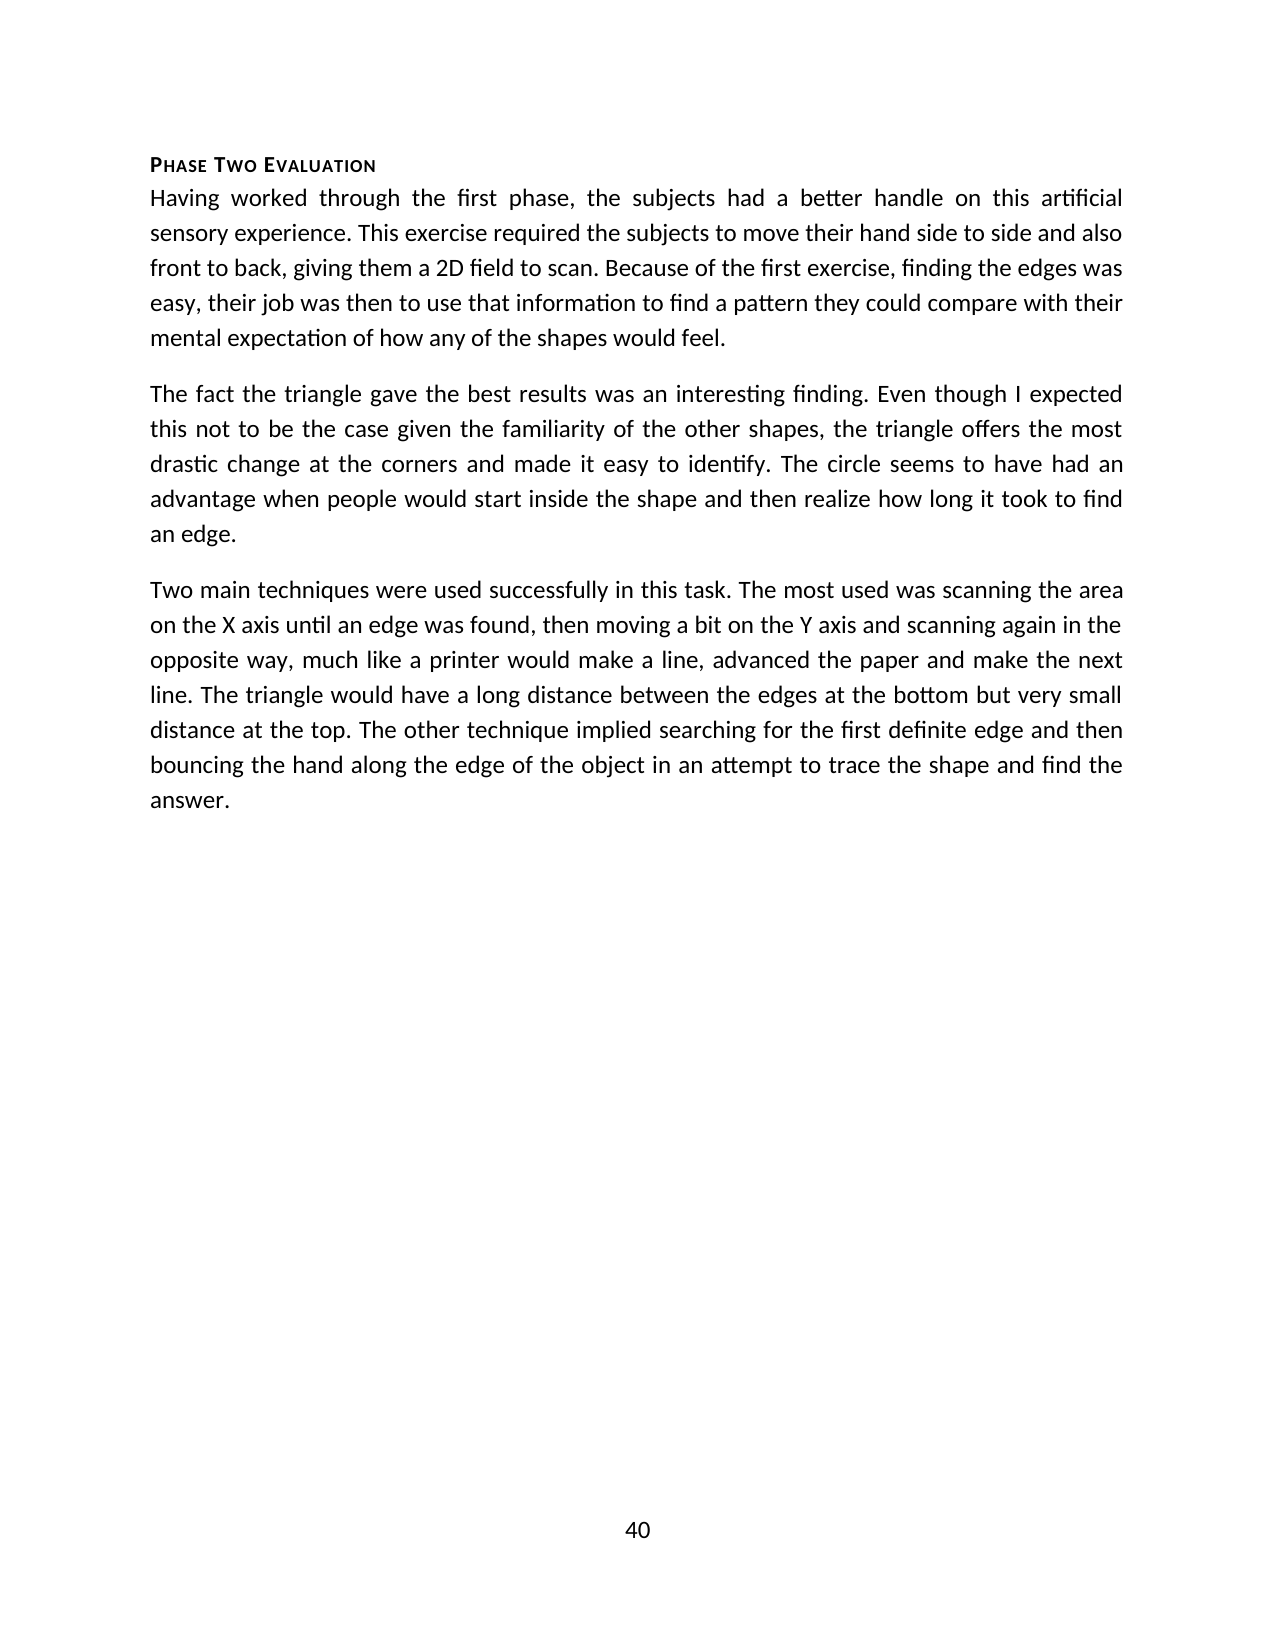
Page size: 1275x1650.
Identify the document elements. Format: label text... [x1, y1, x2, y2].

text Two main techniques were used successfully in this task. The most used was scanning the area on the X axis until an edge was found, then moving a bit on the Y axis and scanning again in the opposite way, much like a printer would make a line, advanced the paper and make the next line. The triangle would have a long distance between the edges at the bottom but very small distance at the top. The other technique implied searching for the first definite edge and then bouncing the hand along the edge of the object in an attempt to trace the shape and find the answer. [150, 574, 1125, 814]
text The fact the triangle gave the best results was an interesting finding. Even though I expected this not to be the case given the familiarity of the other shapes, the triangle offers the most drastic change at the corners and made it easy to identify. The circle seems to have had an advantage when people would start inside the shape and then realize how long it took to find an edge. [150, 378, 1125, 548]
subtitle Phase Two Evaluation [150, 150, 1125, 178]
text Having worked through the first phase, the subjects had a better handle on this artificial sensory experience. This exercise required the subjects to move their hand side to side and also front to back, giving them a 2D field to scan. Because of the first exercise, finding the edges was easy, their job was then to use that information to find a pattern they could compare with their mental expectation of how any of the shapes would feel. [150, 182, 1125, 353]
